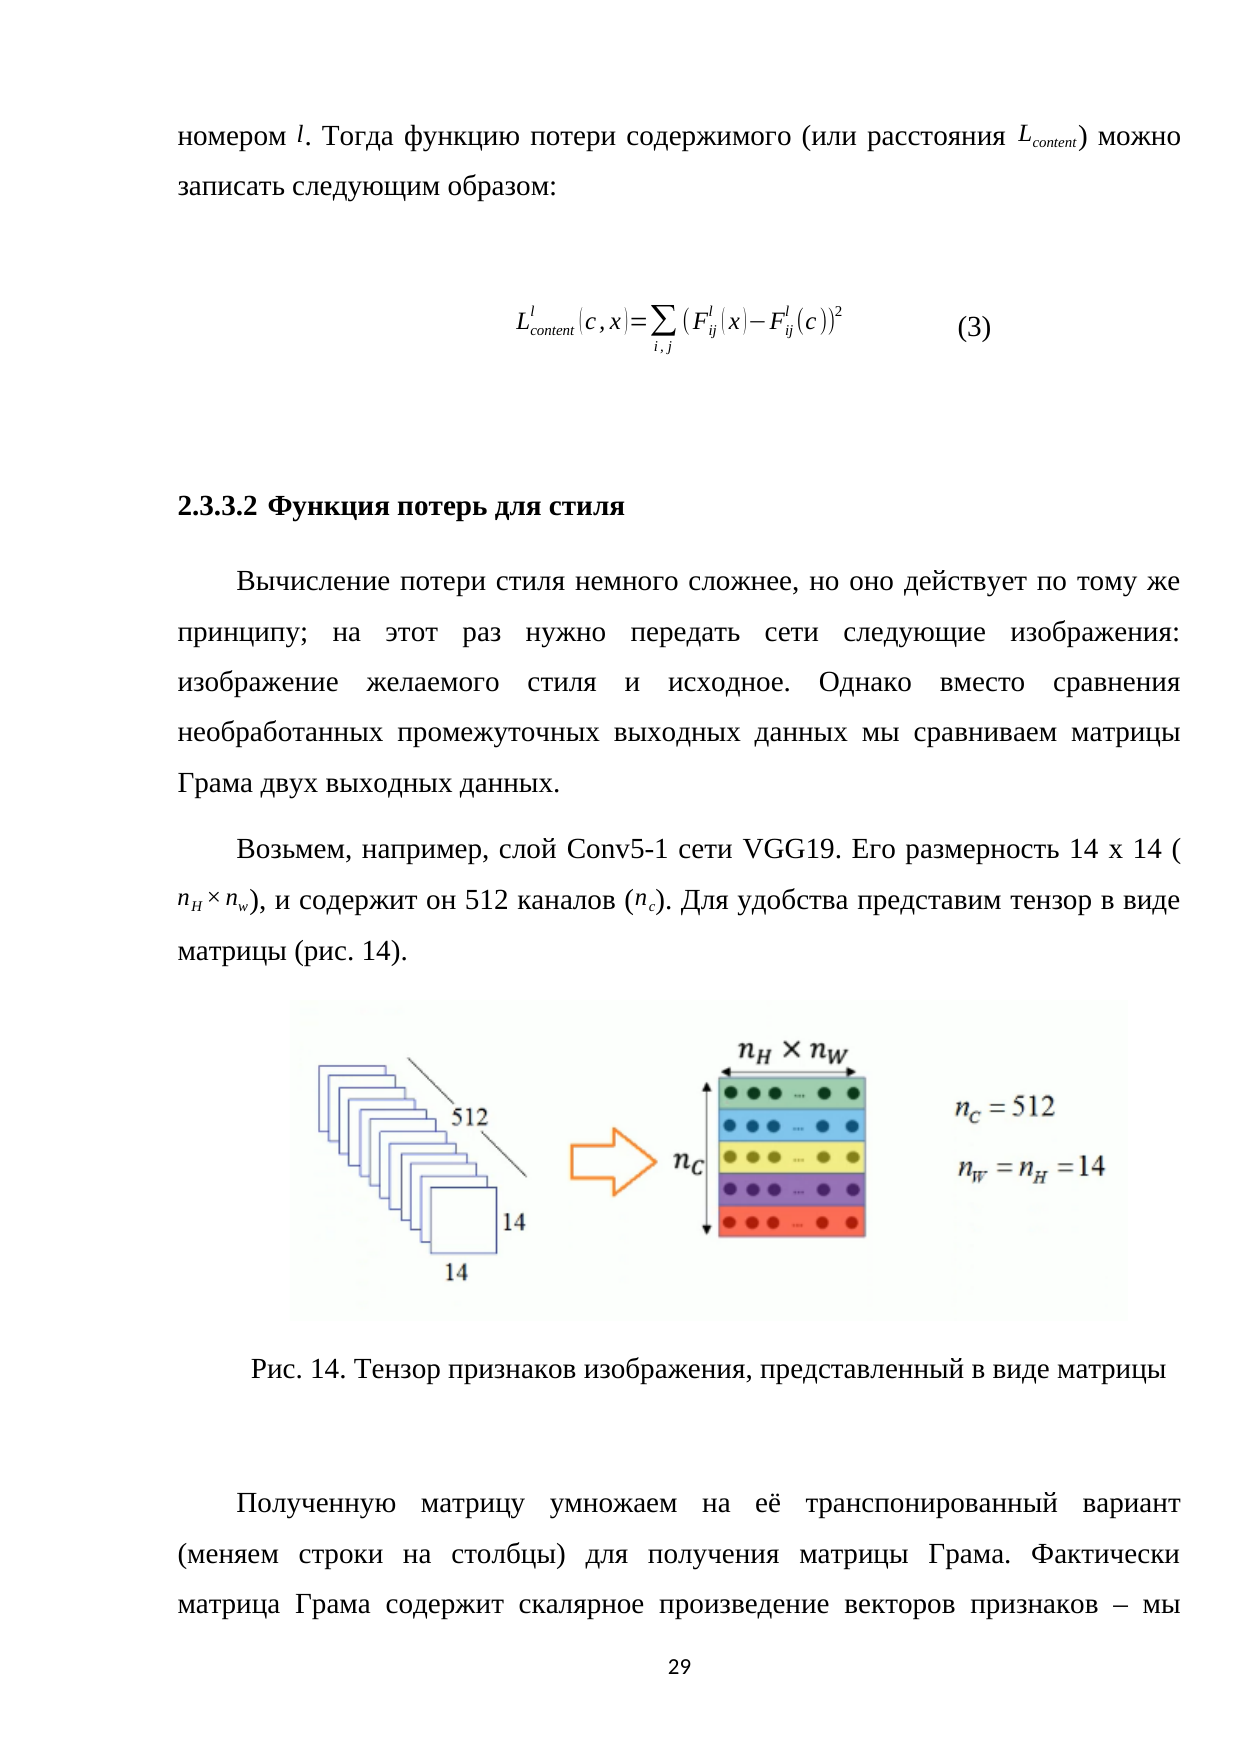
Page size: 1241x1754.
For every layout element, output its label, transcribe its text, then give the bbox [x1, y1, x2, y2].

text Вычисление потери стиля немного сложнее, но оно действует по тому же принципу; на этот раз нужно передать сети следующие изображения: изображение желаемого стиля и исходное. Однако вместо сравнения необработанных промежуточных выходных данных мы сравниваем матрицы Грама двух выходных данных. [177, 563, 1181, 798]
subtitle Функция потерь для стиля [177, 488, 1181, 522]
text Рис. 14. Тензор признаков изображения, представленный в виде матрицы [177, 1351, 1181, 1385]
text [177, 1485, 1181, 1619]
picture [289, 1000, 1128, 1321]
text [177, 118, 1181, 202]
text Возьмем, например, слой Conv5-1 сети VGG19. Его размерность 14 x 14 (), и содержит он 512 каналов (). Для удобства представим тензор в виде матрицы (рис. 14). [177, 832, 1181, 967]
text (3) [251, 302, 1181, 354]
